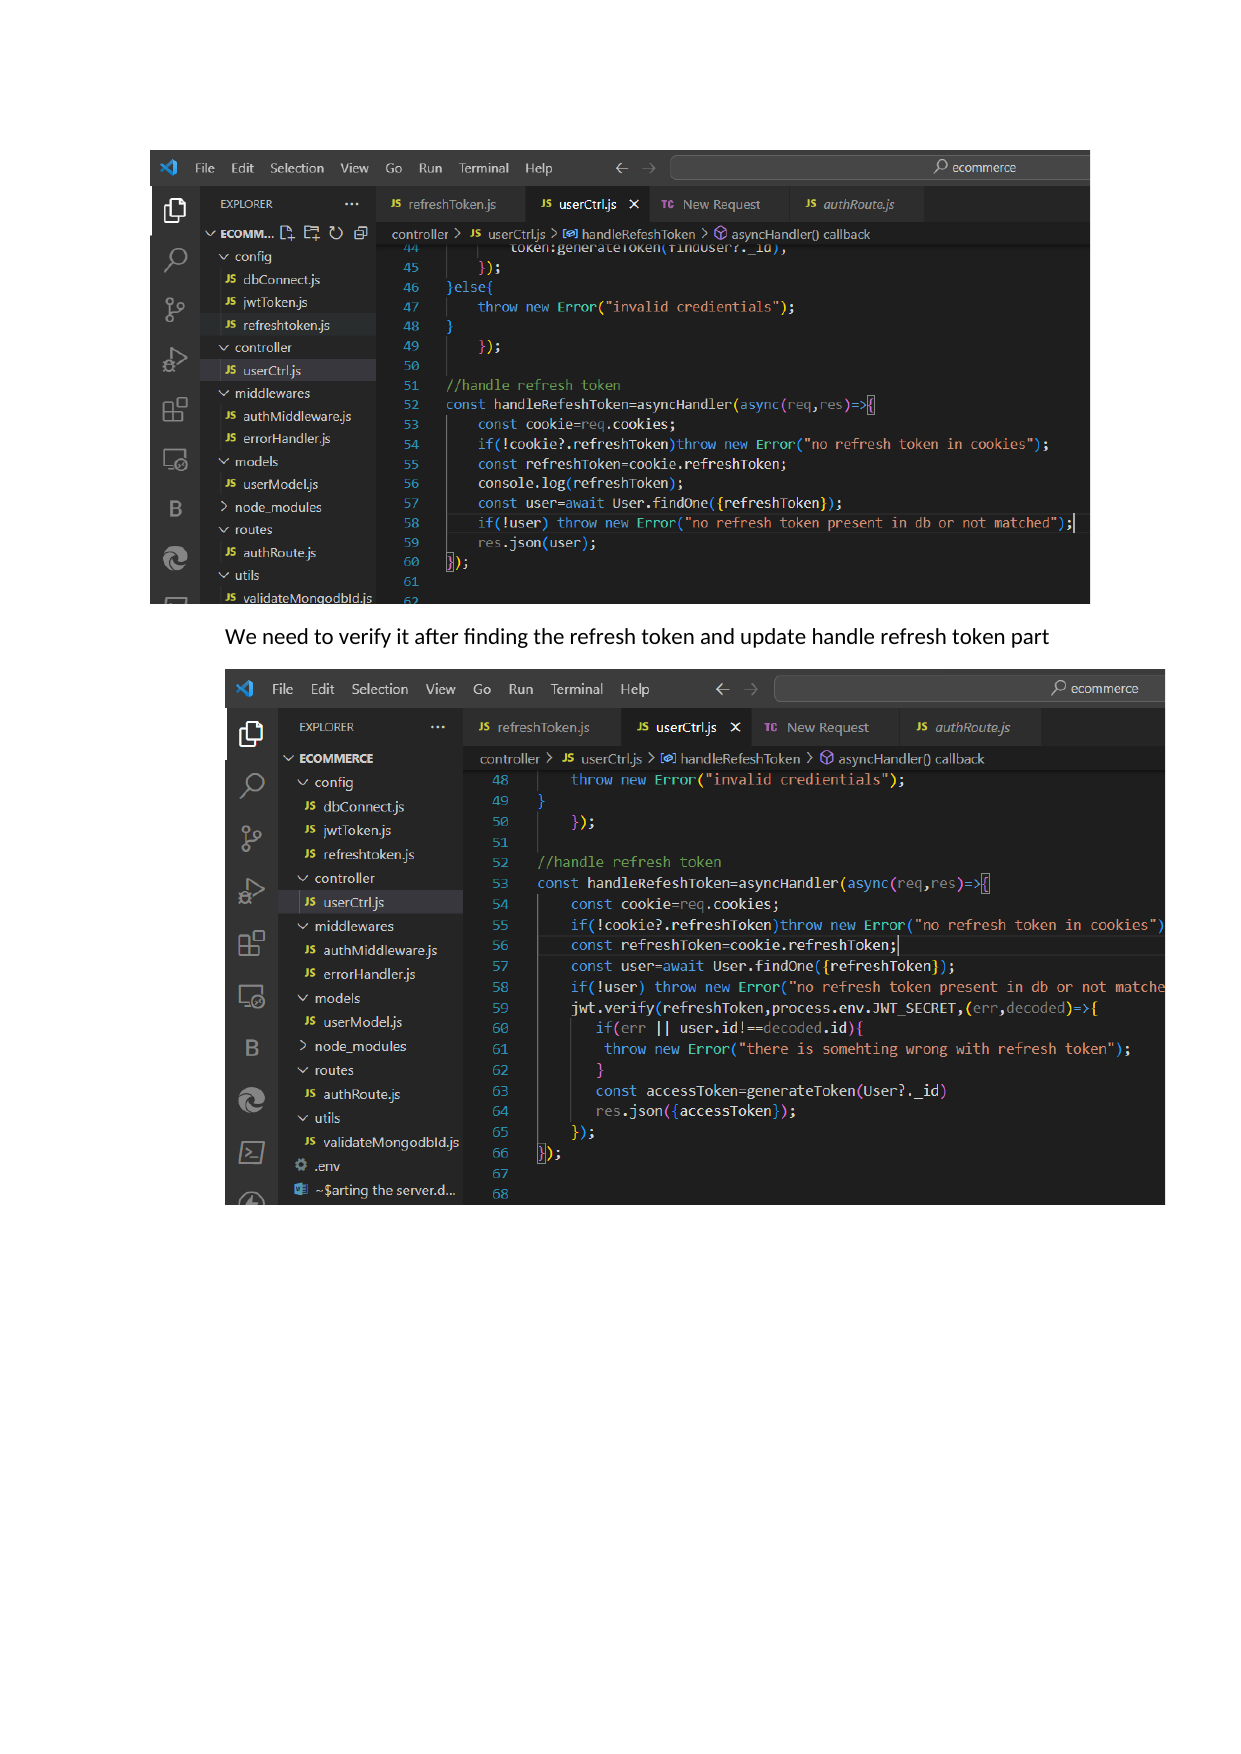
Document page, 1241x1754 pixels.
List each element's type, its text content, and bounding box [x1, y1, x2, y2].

picture [150, 150, 1091, 604]
text We need to verify it after finding the refresh token and update handle refresh token part [150, 622, 1090, 650]
picture [225, 669, 1166, 1205]
